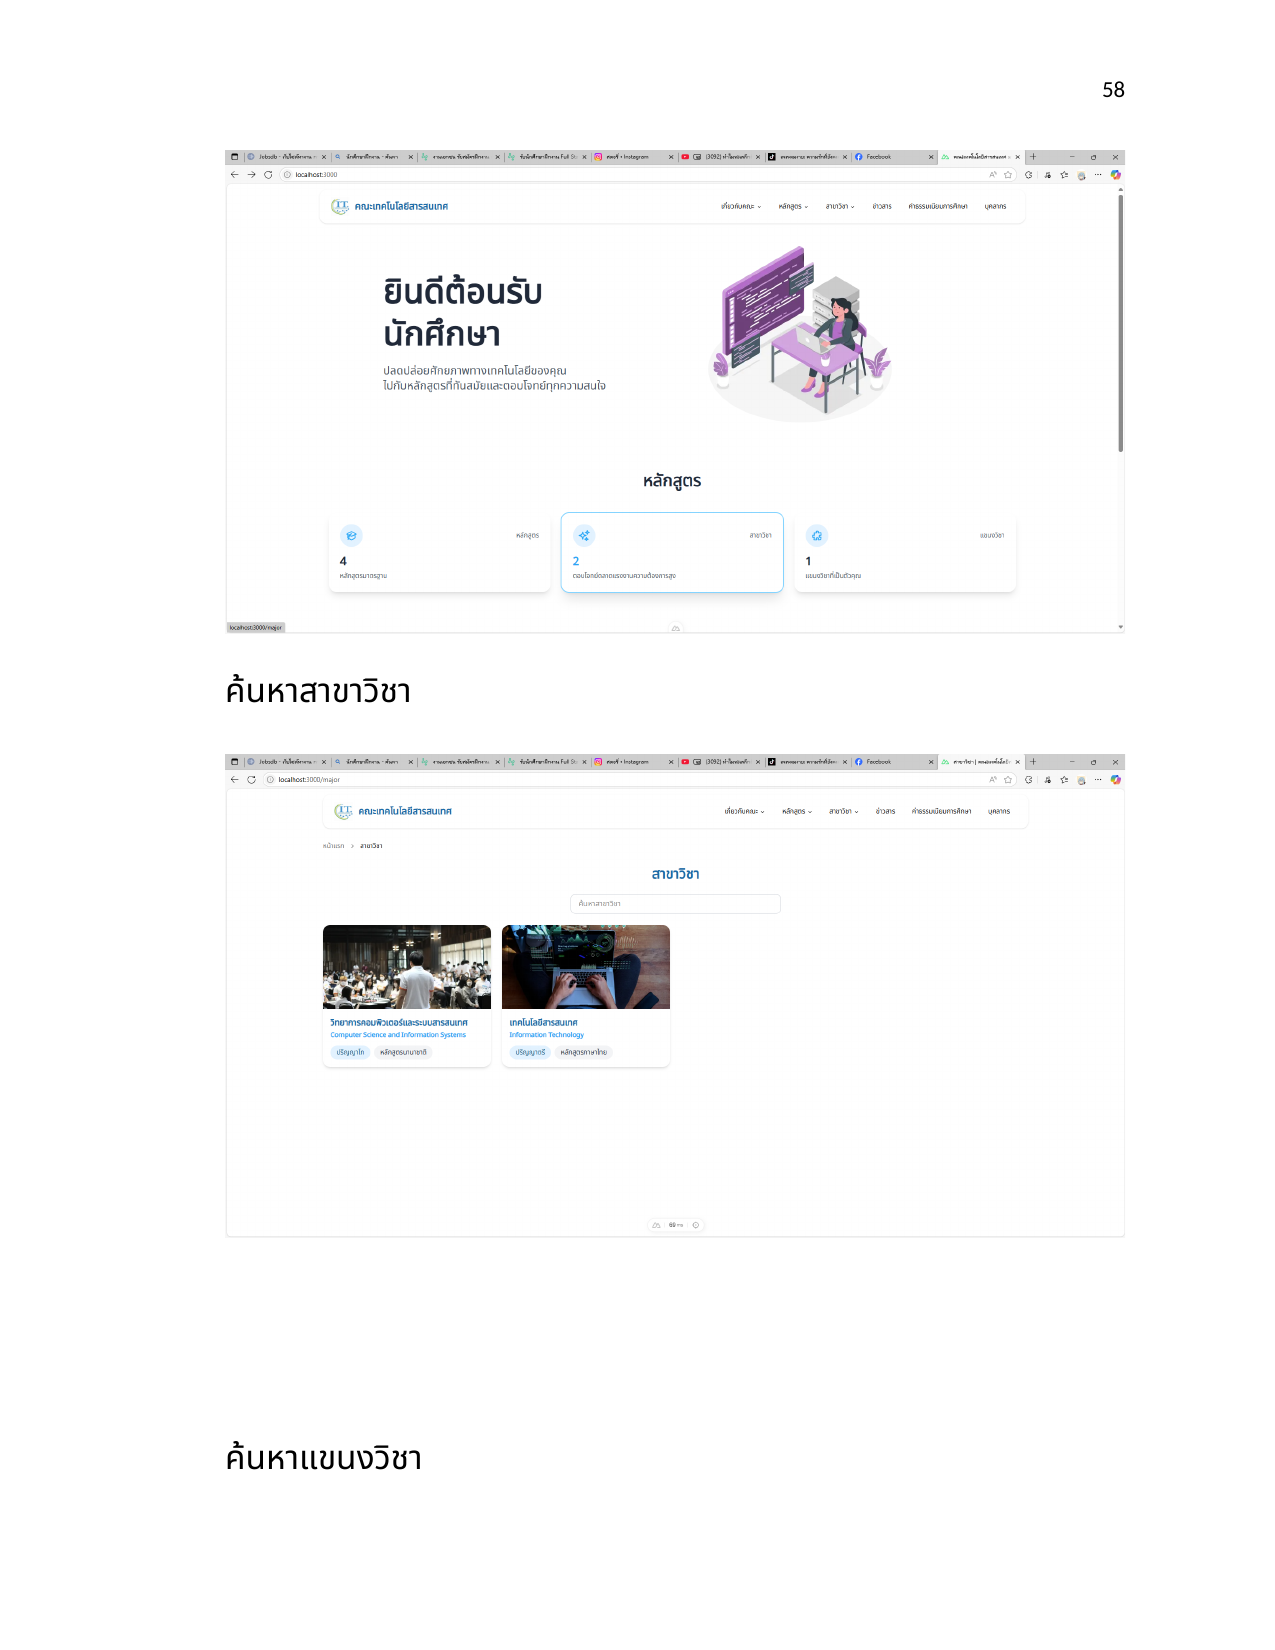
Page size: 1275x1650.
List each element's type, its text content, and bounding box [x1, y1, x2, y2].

text ค้นหาแขนงวิชา [225, 1434, 1125, 1484]
picture [225, 754, 1125, 1238]
text ค้นหาสาขาวิชา [225, 667, 1125, 717]
picture [225, 150, 1125, 634]
